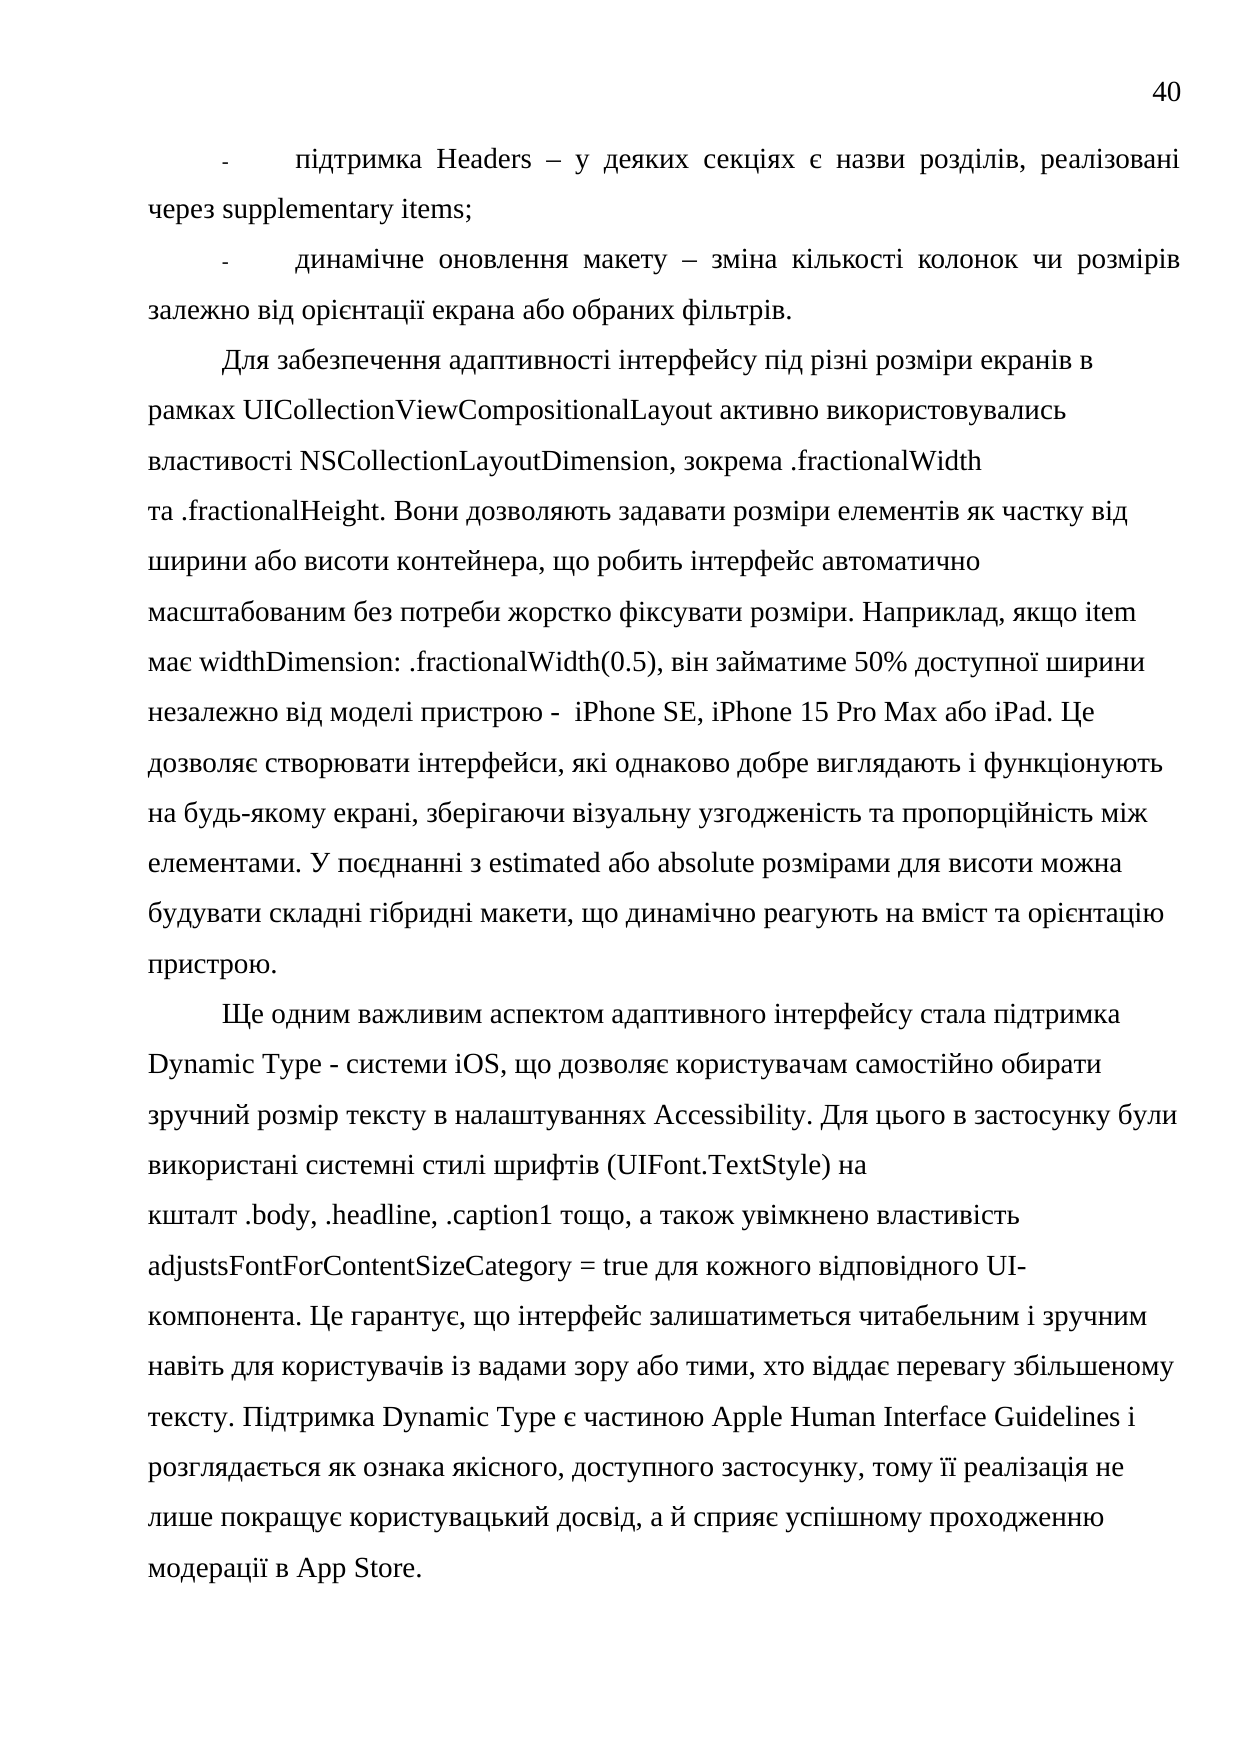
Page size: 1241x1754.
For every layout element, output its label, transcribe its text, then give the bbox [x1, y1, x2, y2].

text Ще одним важливим аспектом адаптивного інтерфейсу стала підтримка Dynamic Type - системи iOS, що дозволяє користувачам самостійно обирати зручний розмір тексту в налаштуваннях Accessibility. Для цього в застосунку були використані системні стилі шрифтів (UIFont.TextStyle) на кшталт .body, .headline, .caption1 тощо, а також увімкнено властивість adjustsFontForContentSizeCategory = true для кожного відповідного UI-компонента. Це гарантує, що інтерфейс залишатиметься читабельним і зручним навіть для користувачів із вадами зору або тими, хто віддає перевагу збільшеному тексту. Підтримка Dynamic Type є частиною Apple Human Interface Guidelines і розглядається як ознака якісного, доступного застосунку, тому її реалізація не лише покращує користувацький досвід, а й сприяє успішному проходженню модерації в App Store. [148, 996, 1181, 1583]
list підтримка Headers – у деяких секціях є назви розділів, реалізовані через supplementary items; [148, 141, 1181, 225]
text Для забезпечення адаптивності інтерфейсу під різні розміри екранів в рамках UICollectionViewCompositionalLayout активно використовувались властивості NSCollectionLayoutDimension, зокрема .fractionalWidth та .fractionalHeight. Вони дозволяють задавати розміри елементів як частку від ширини або висоти контейнера, що робить інтерфейс автоматично масштабованим без потреби жорстко фіксувати розміри. Наприклад, якщо item має widthDimension: .fractionalWidth(0.5), він займатиме 50% доступної ширини незалежно від моделі пристрою - iPhone SE, iPhone 15 Pro Max або iPad. Це дозволяє створювати інтерфейси, які однаково добре виглядають і функціонують на будь-якому екрані, зберігаючи візуальну узгодженість та пропорційність між елементами. У поєднанні з estimated або absolute розмірами для висоти можна будувати складні гібридні макети, що динамічно реагують на вміст та орієнтацію пристрою. [148, 342, 1181, 979]
list динамічне оновлення макету – зміна кількості колонок чи розмірів залежно від орієнтації екрана або обраних фільтрів. [148, 242, 1181, 325]
